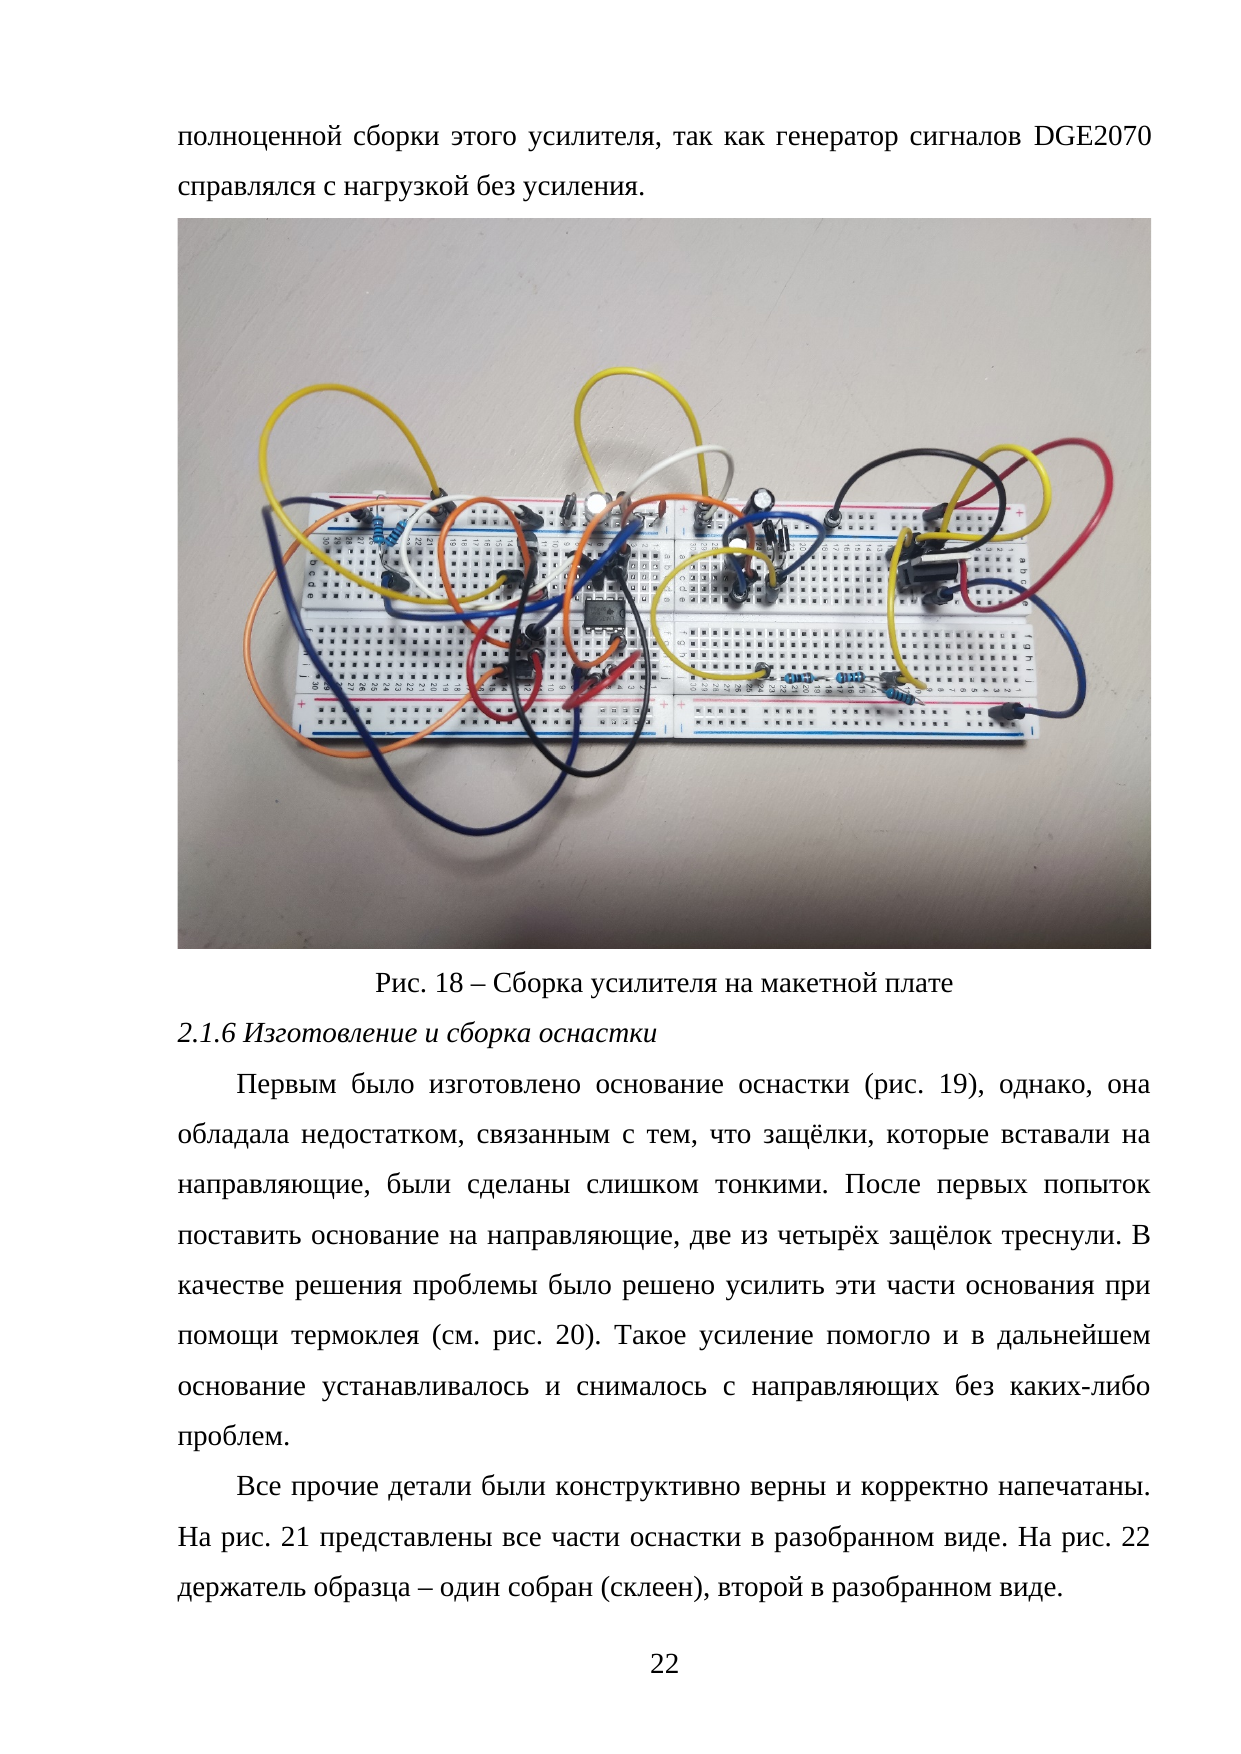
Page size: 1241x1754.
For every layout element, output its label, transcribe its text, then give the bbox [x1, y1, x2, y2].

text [177, 118, 1152, 202]
text Рис. 18 – Сборка усилителя на макетной плате [177, 965, 1152, 999]
text Все прочие детали были конструктивно верны и корректно напечатаны. На рис. 21 представлены все части оснастки в разобранном виде. На рис. 22 держатель образца – один собран (склеен), второй в разобранном виде. [177, 1468, 1152, 1602]
text Первым было изготовлено основание оснастки (рис. 19), однако, она обладала недостатком, связанным с тем, что защёлки, которые вставали на направляющие, были сделаны слишком тонкими. После первых попыток поставить основание на направляющие, две из четырёх защёлок треснули. В качестве решения проблемы было решено усилить эти части основания при помощи термоклея (см. рис. 20). Такое усиление помогло и в дальнейшем основание устанавливалось и снималось с направляющих без каких-либо проблем. [177, 1066, 1152, 1452]
picture [177, 218, 1152, 949]
subtitle 2.1.6 Изготовление и сборка оснастки [177, 1016, 1152, 1049]
